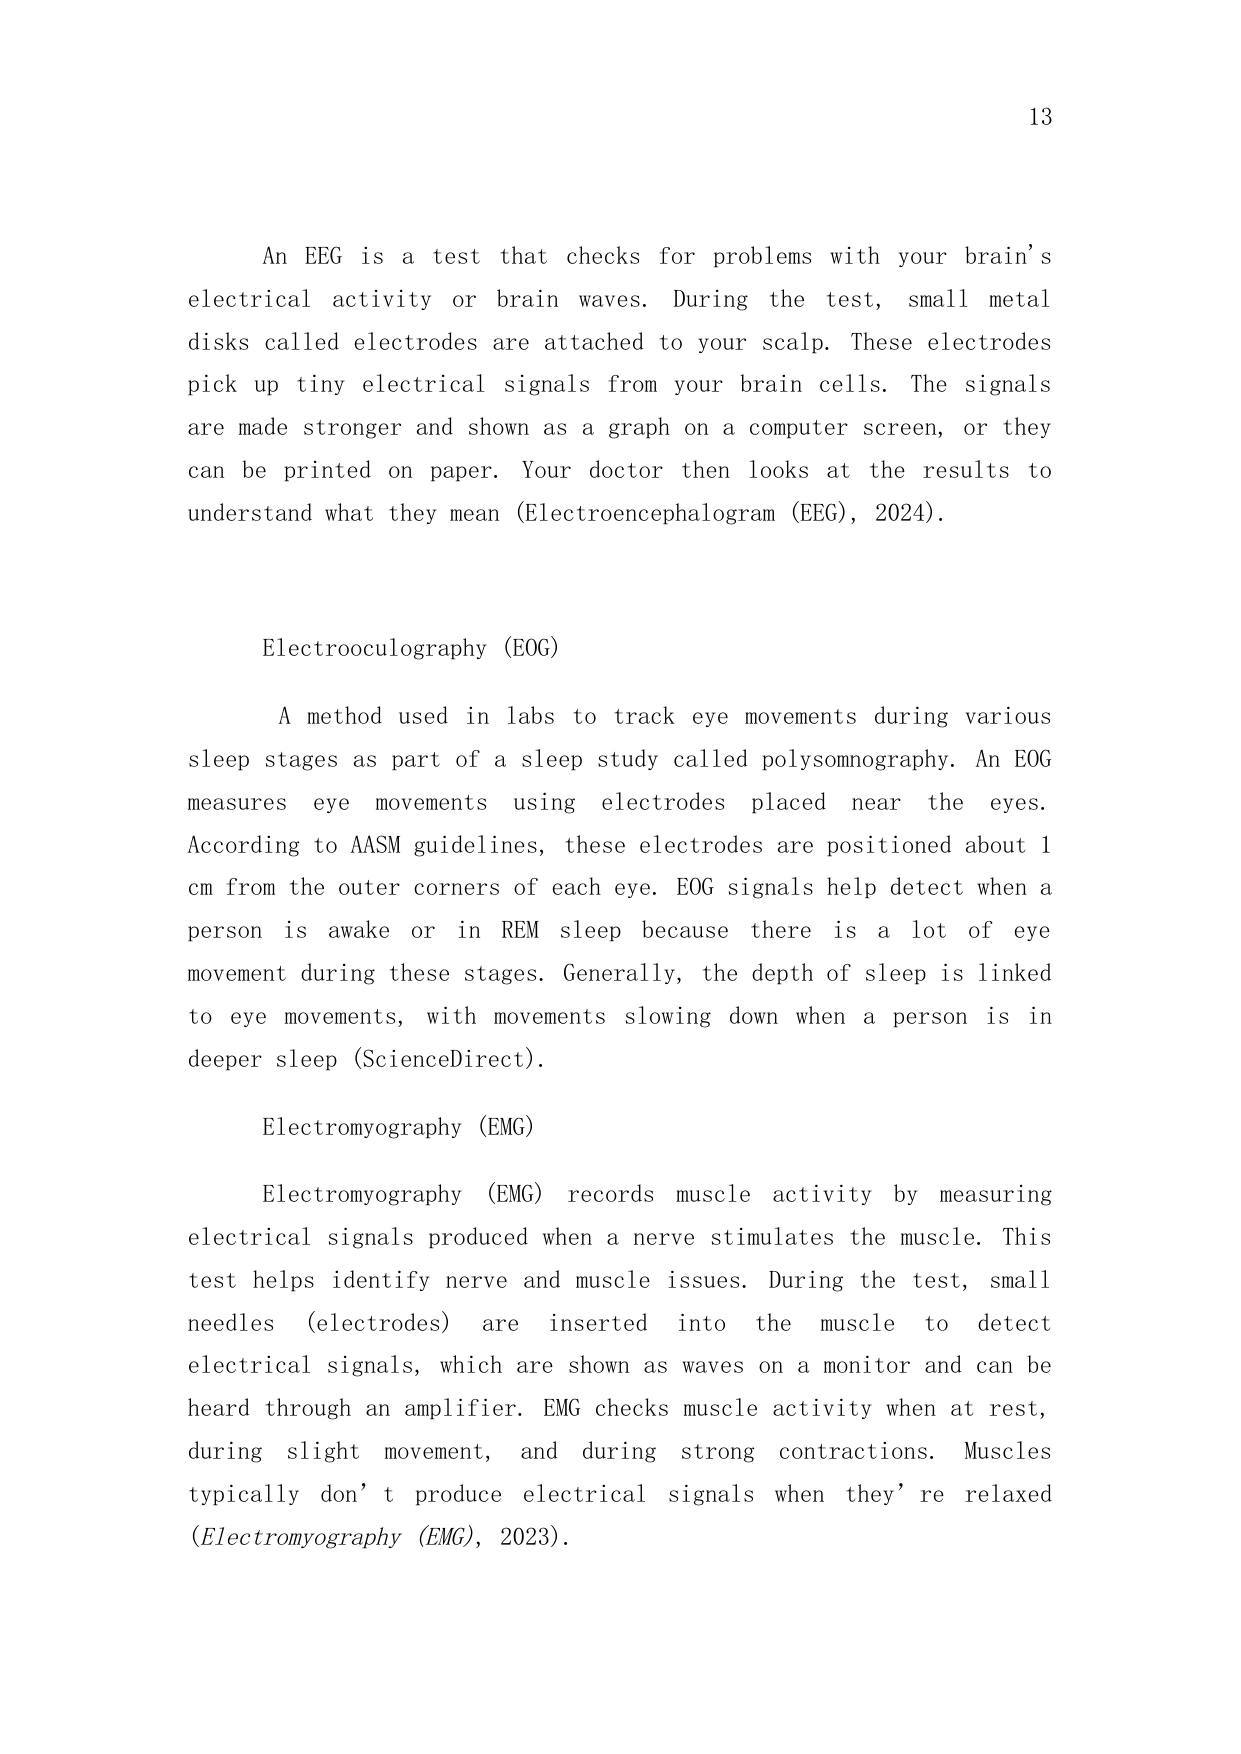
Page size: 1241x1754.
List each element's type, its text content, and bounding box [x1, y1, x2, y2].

text Electromyography (EMG) [187, 1110, 1053, 1138]
text Electromyography (EMG) records muscle activity by measuring electrical signals produced when a nerve stimulates the muscle. This test helps identify nerve and muscle issues. During the test, small needles (electrodes) are inserted into the muscle to detect electrical signals, which are shown as waves on a monitor and can be heard through an amplifier. EMG checks muscle activity when at rest, during slight movement, and during strong contractions. Muscles typically don’t produce electrical signals when they’re relaxed (Electromyography (EMG), 2023). [187, 1178, 1053, 1549]
text An EEG is a test that checks for problems with your brain's electrical activity or brain waves. During the test, small metal disks called electrodes are attached to your scalp. These electrodes pick up tiny electrical signals from your brain cells. The signals are made stronger and shown as a graph on a computer screen, or they can be printed on paper. Your doctor then looks at the results to understand what they mean (Electroencephalogram (EEG), 2024). [187, 239, 1053, 525]
text A method used in labs to track eye movements during various sleep stages as part of a sleep study called polysomnography. An EOG measures eye movements using electrodes placed near the eyes. According to AASM guidelines, these electrodes are positioned about 1 cm from the outer corners of each eye. EOG signals help detect when a person is awake or in REM sleep because there is a lot of eye movement during these stages. Generally, the depth of sleep is linked to eye movements, with movements slowing down when a person is in deeper sleep (ScienceDirect). [187, 699, 1053, 1071]
text Electrooculography (EOG) [187, 632, 1053, 660]
